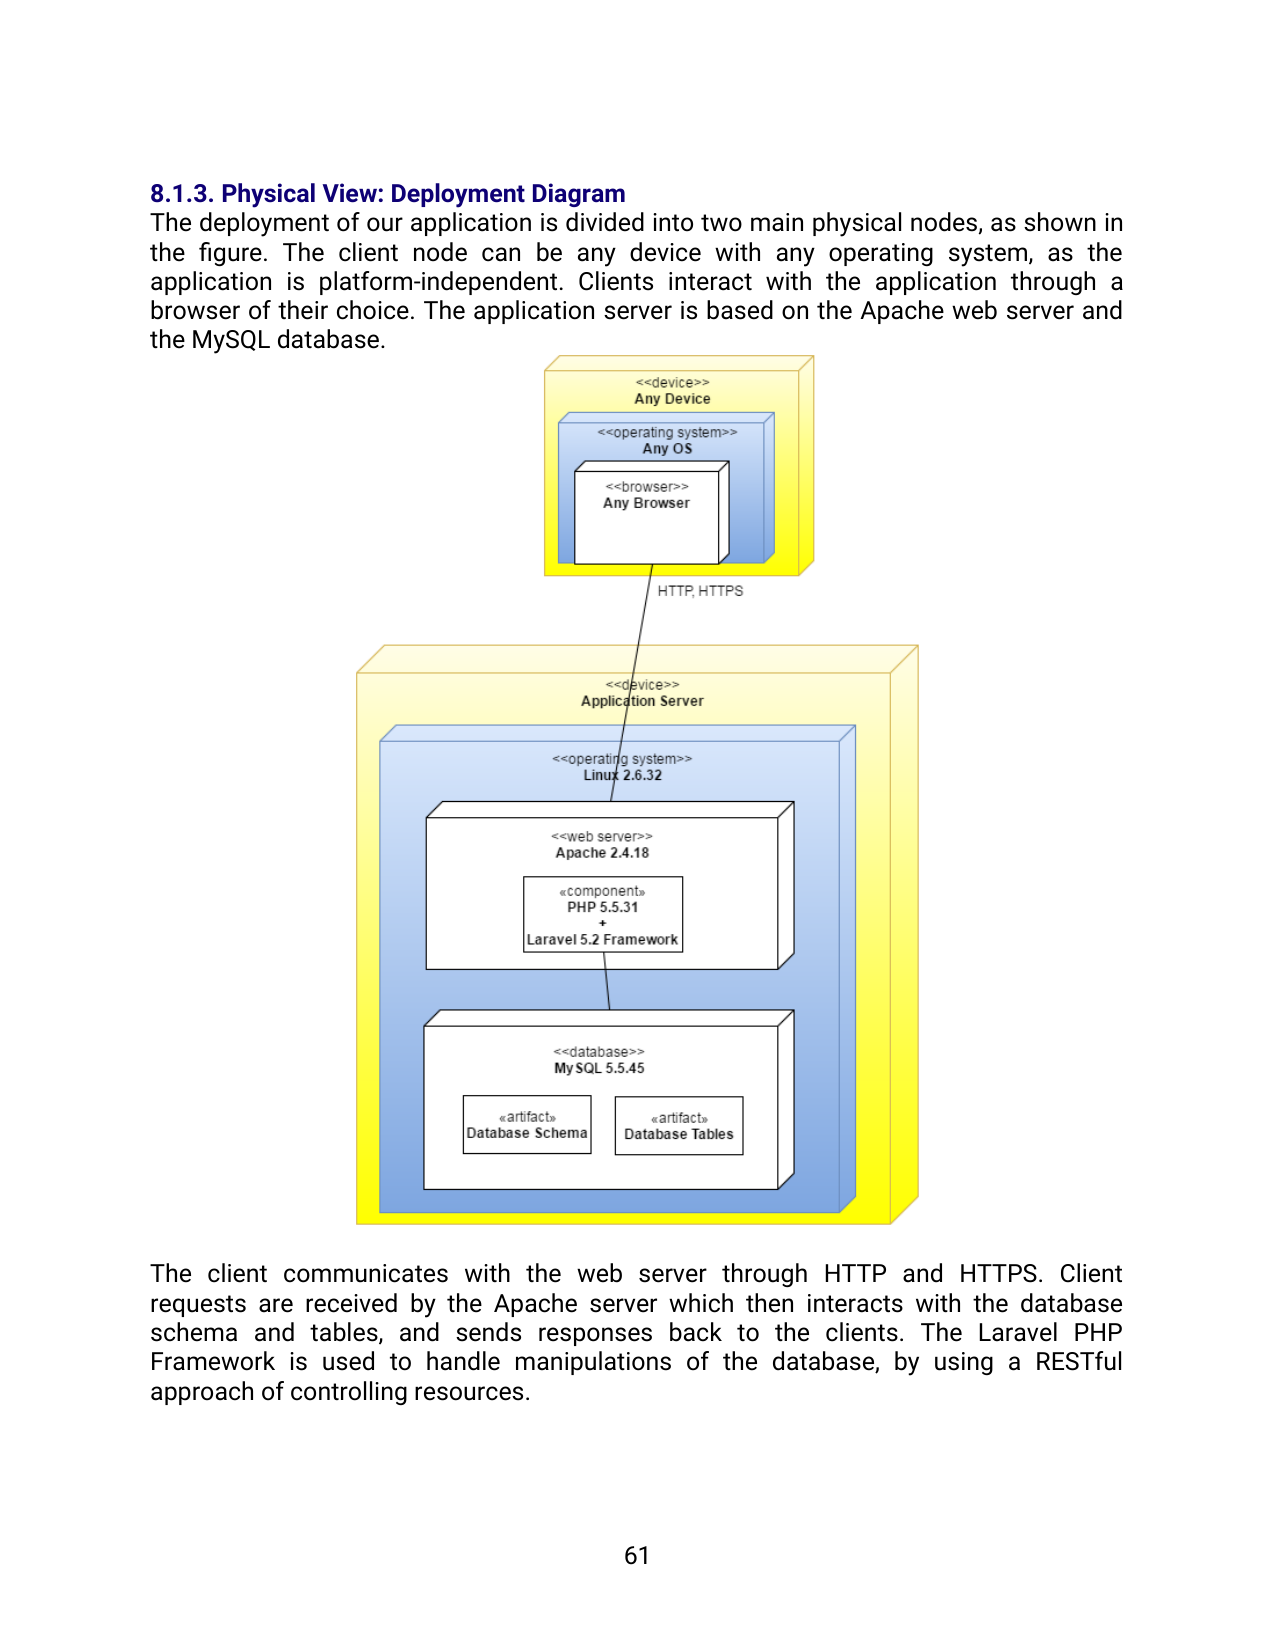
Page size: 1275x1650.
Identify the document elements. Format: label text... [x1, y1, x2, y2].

text The deployment of our application is divided into two main physical nodes, as shown in the figure. The client node can be any device with any operating system, as the application is platform-independent. Clients interact with the application through a browser of their choice. The application server is based on the Apache web server and the MySQL database. [150, 208, 1125, 355]
text The client communicates with the web server through HTTP and HTTPS. Client requests are received by the Apache server which then interacts with the database schema and tables, and sends responses back to the clients. The Laravel PHP Framework is used to handle manipulations of the database, by using a RESTful approach of controlling resources. [150, 1230, 1125, 1406]
subtitle 8.1.3. Physical View: Deployment Diagram [150, 179, 1125, 208]
